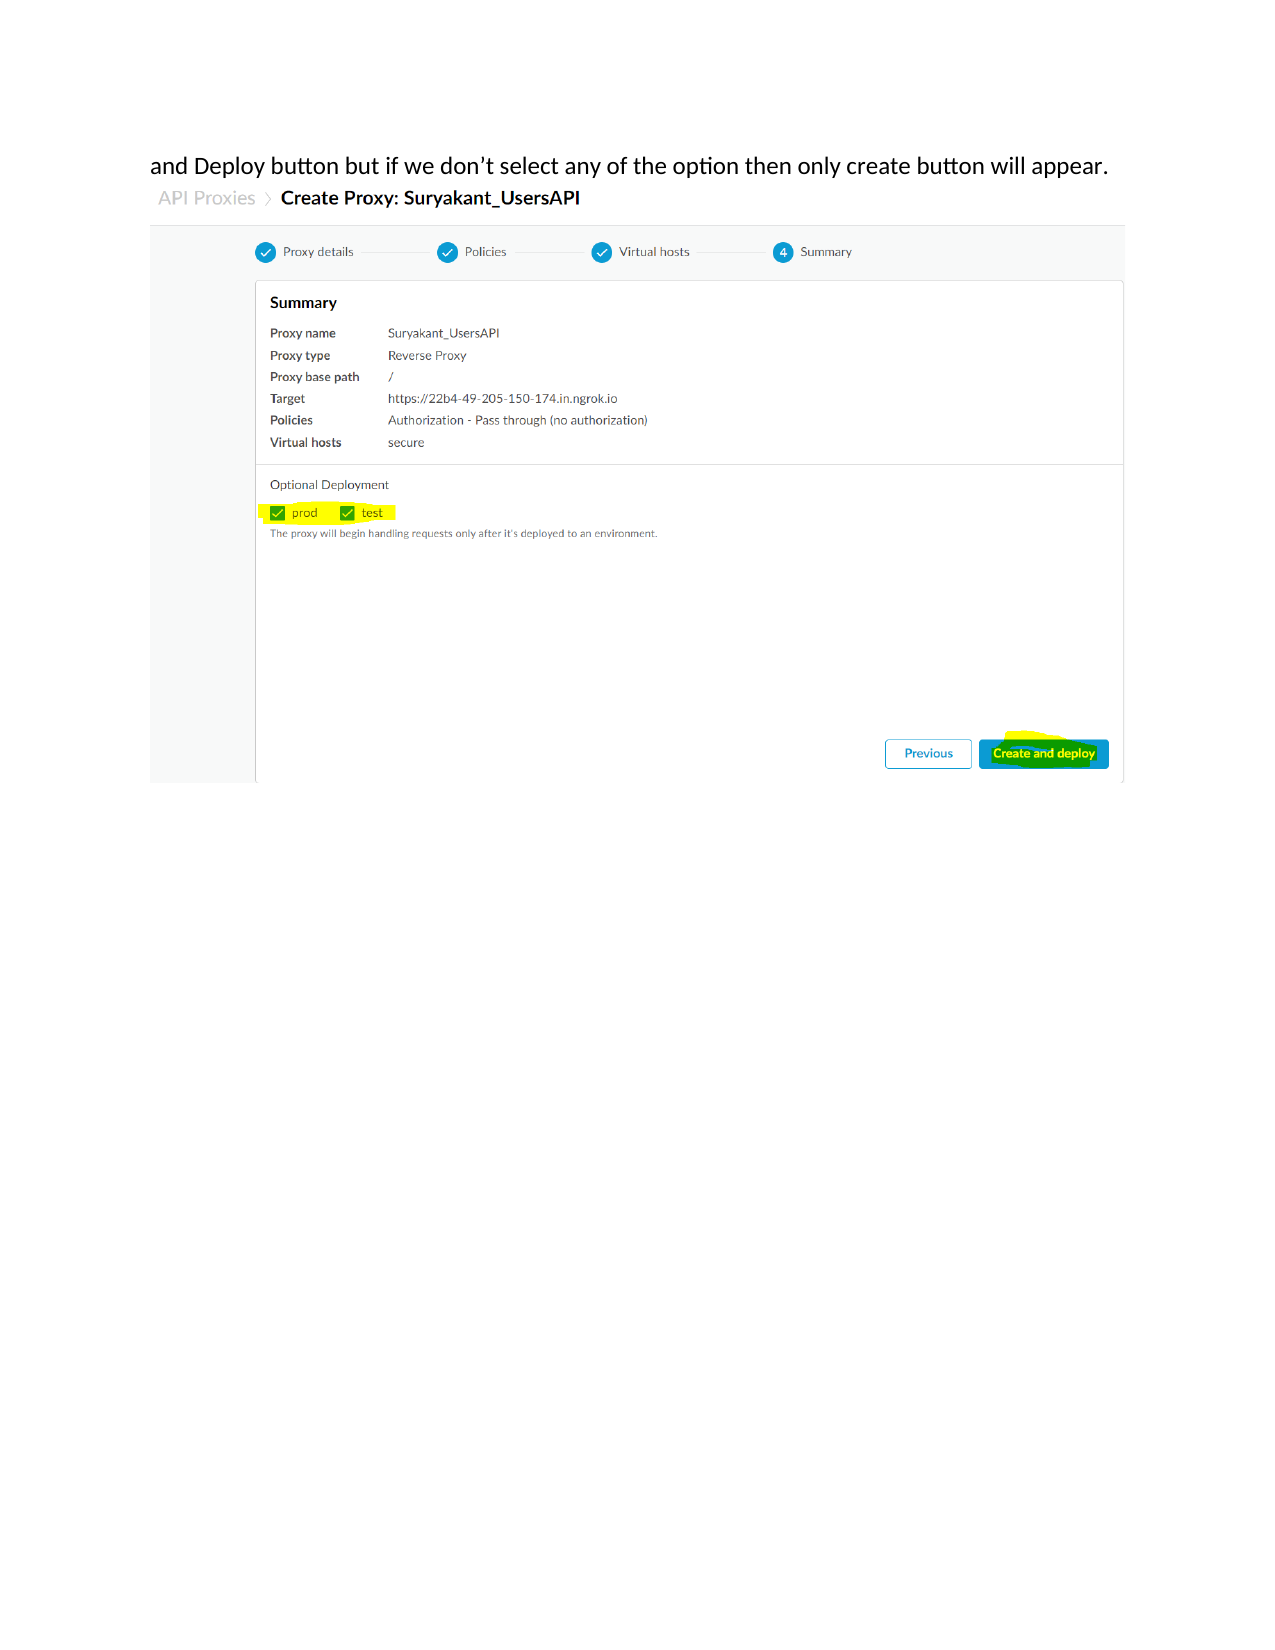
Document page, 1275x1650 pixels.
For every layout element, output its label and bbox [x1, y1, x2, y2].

text [150, 150, 1125, 182]
picture [150, 182, 1125, 783]
